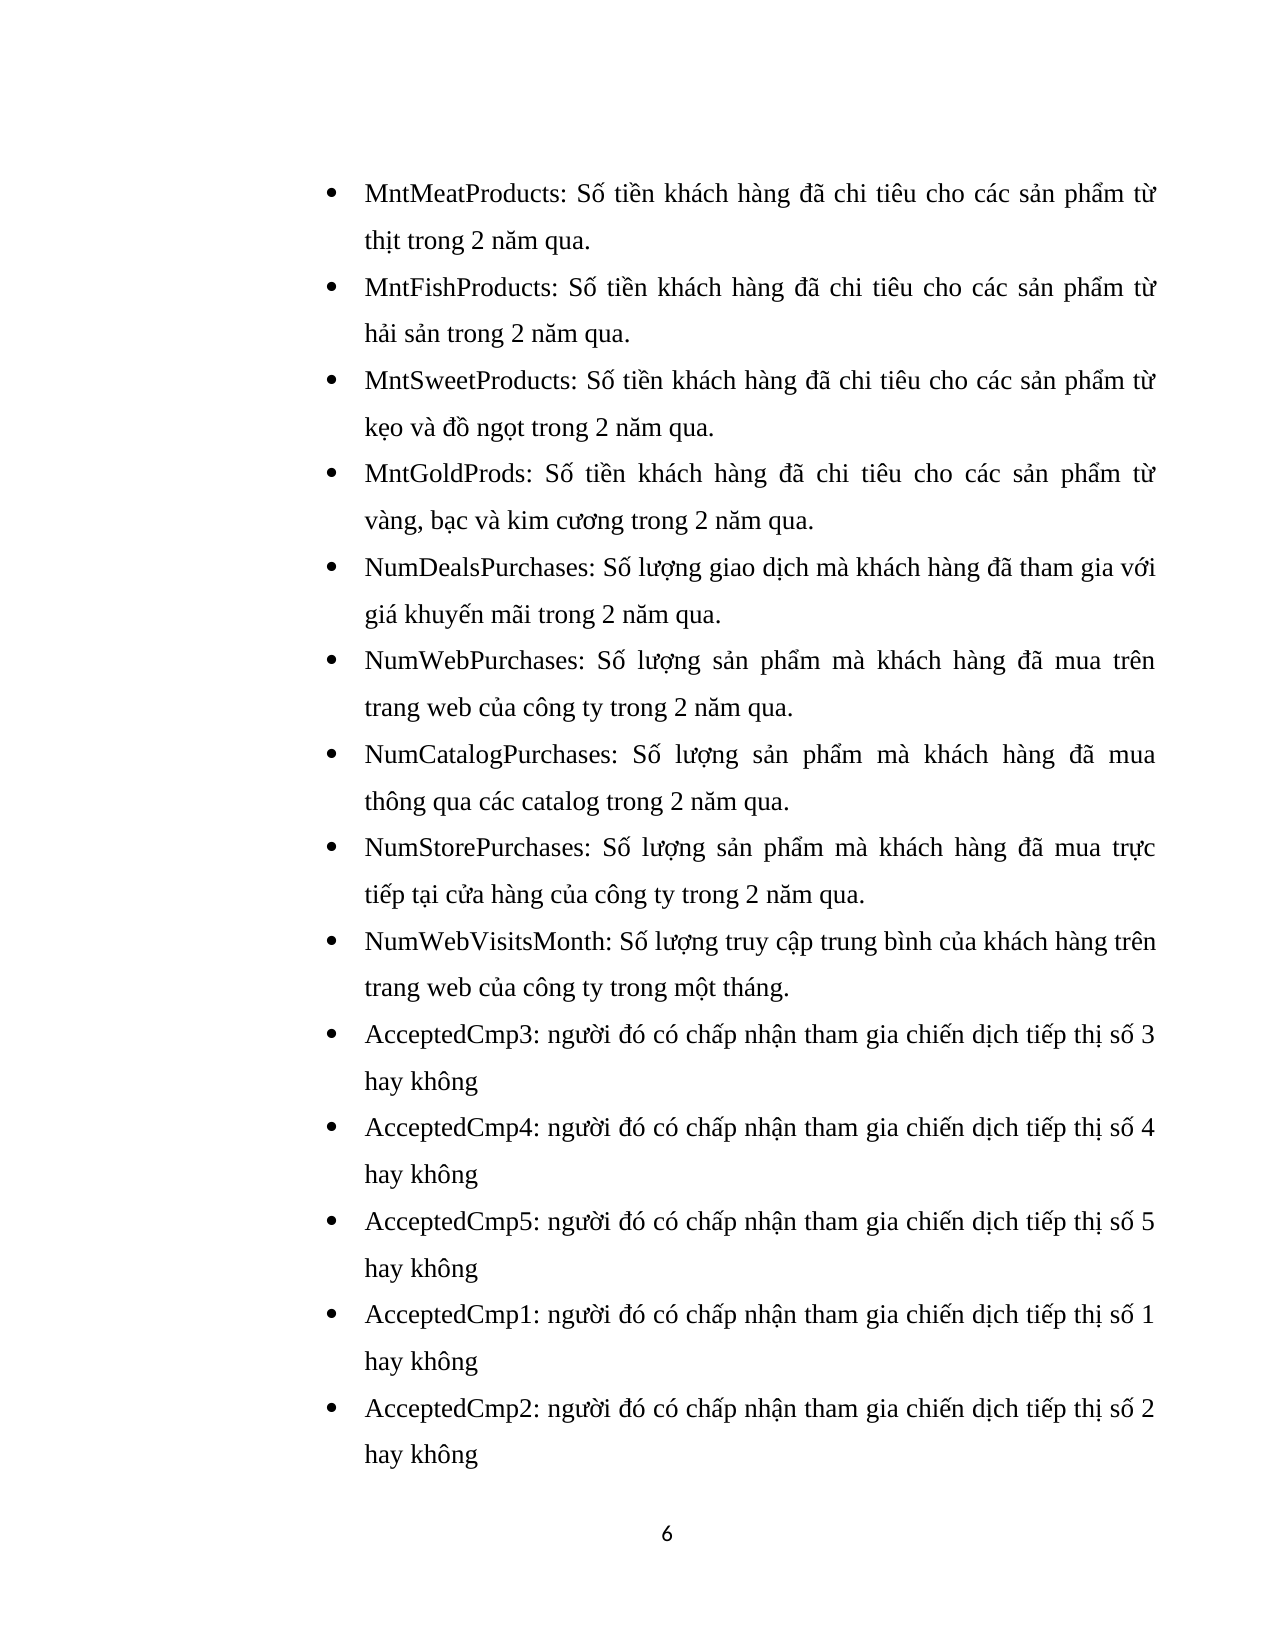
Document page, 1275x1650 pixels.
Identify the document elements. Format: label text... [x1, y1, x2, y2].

list AcceptedCmp1: người đó có chấp nhận tham gia chiến dịch tiếp thị số 1 hay không [327, 1298, 1157, 1376]
list NumWebPurchases: Số lượng sản phẩm mà khách hàng đã mua trên trang web của công ty trong 2 năm qua. [327, 644, 1157, 722]
list MntSweetProducts: Số tiền khách hàng đã chi tiêu cho các sản phẩm từ kẹo và đồ ngọt trong 2 năm qua. [327, 364, 1157, 442]
list NumCatalogPurchases: Số lượng sản phẩm mà khách hàng đã mua thông qua các catalog trong 2 năm qua. [327, 738, 1157, 816]
list NumWebVisitsMonth: Số lượng truy cập trung bình của khách hàng trên trang web của công ty trong một tháng. [327, 925, 1157, 1003]
list NumDealsPurchases: Số lượng giao dịch mà khách hàng đã tham gia với giá khuyến mãi trong 2 năm qua. [327, 551, 1157, 629]
list NumStorePurchases: Số lượng sản phẩm mà khách hàng đã mua trực tiếp tại cửa hàng của công ty trong 2 năm qua. [327, 831, 1157, 909]
list AcceptedCmp5: người đó có chấp nhận tham gia chiến dịch tiếp thị số 5 hay không [327, 1205, 1157, 1283]
list AcceptedCmp3: người đó có chấp nhận tham gia chiến dịch tiếp thị số 3 hay không [327, 1018, 1157, 1096]
list AcceptedCmp2: người đó có chấp nhận tham gia chiến dịch tiếp thị số 2 hay không [327, 1392, 1157, 1470]
list MntGoldProds: Số tiền khách hàng đã chi tiêu cho các sản phẩm từ vàng, bạc và kim cương trong 2 năm qua. [327, 457, 1157, 535]
list MntFishProducts: Số tiền khách hàng đã chi tiêu cho các sản phẩm từ hải sản trong 2 năm qua. [327, 271, 1157, 348]
list AcceptedCmp4: người đó có chấp nhận tham gia chiến dịch tiếp thị số 4 hay không [327, 1112, 1157, 1189]
list MntMeatProducts: Số tiền khách hàng đã chi tiêu cho các sản phẩm từ thịt trong 2 năm qua. [327, 177, 1157, 255]
